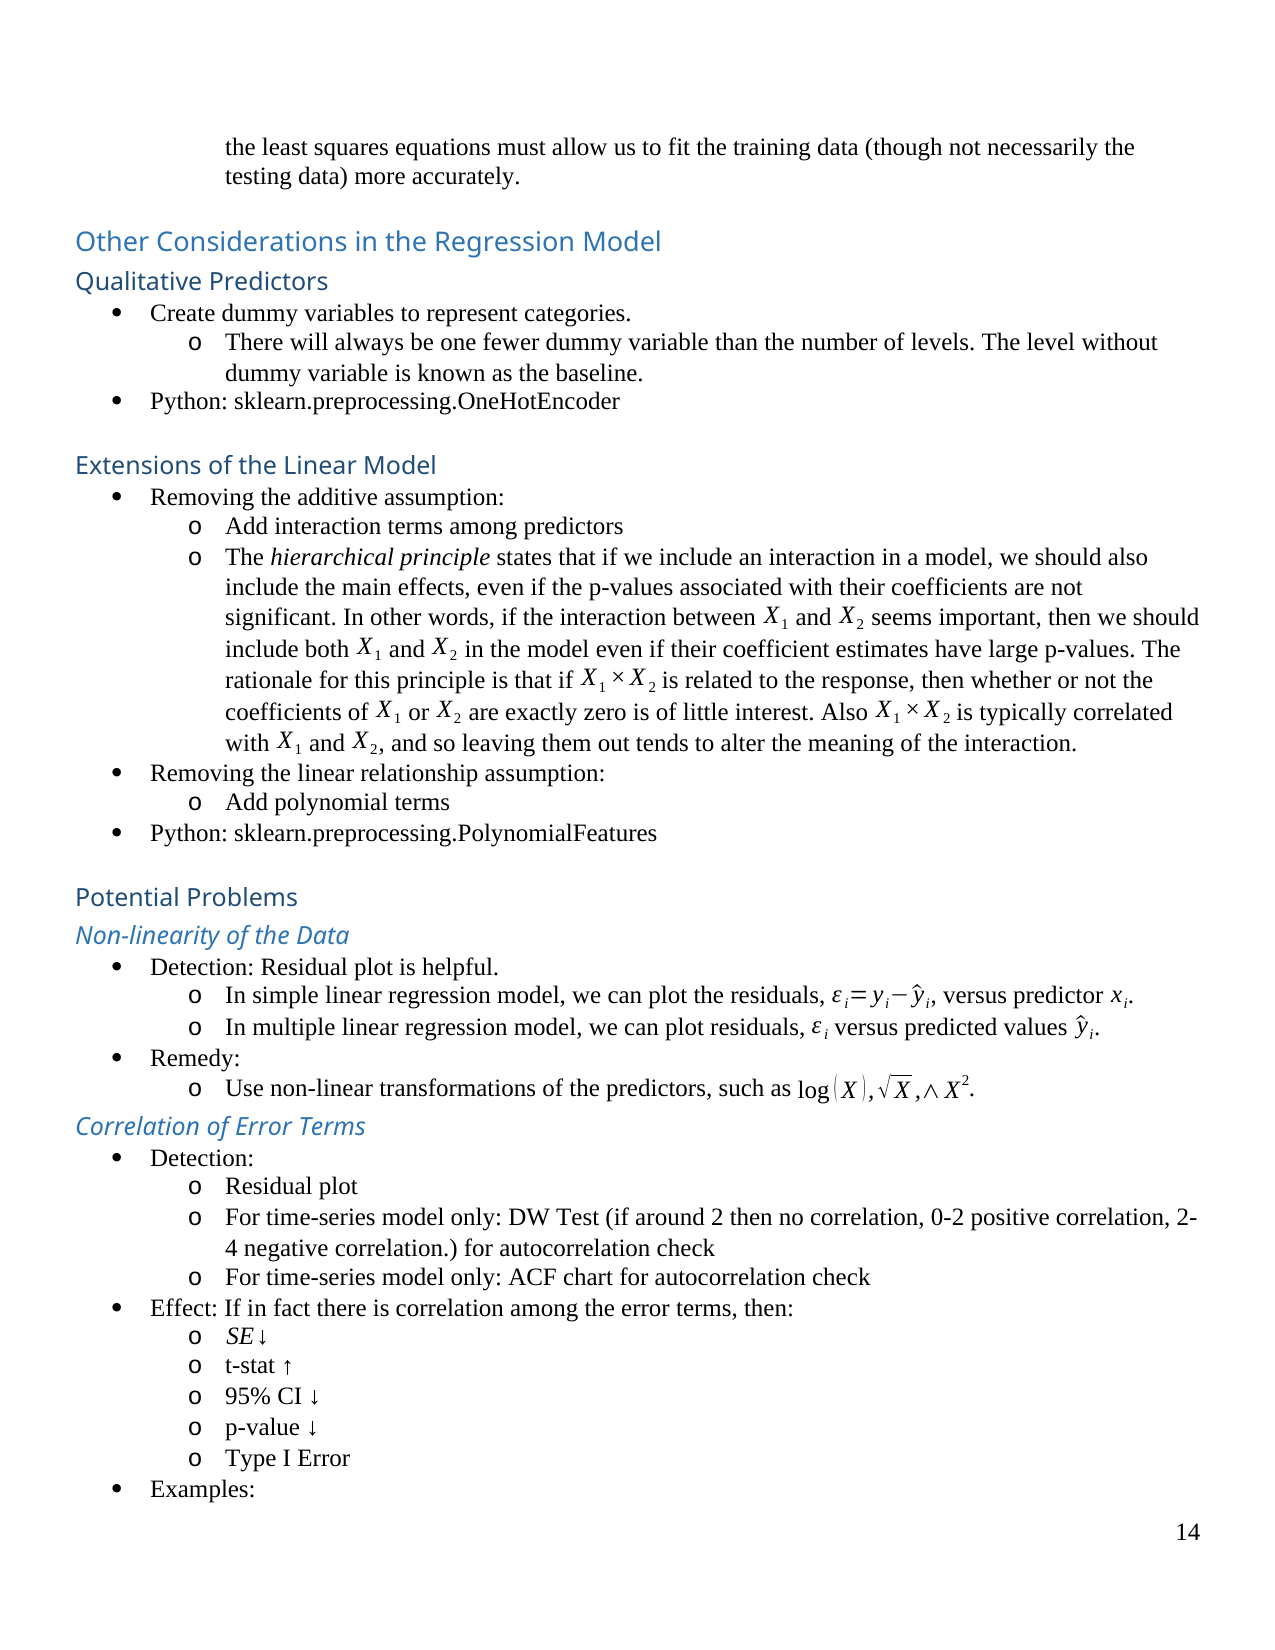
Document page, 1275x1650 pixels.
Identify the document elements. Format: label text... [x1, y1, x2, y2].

list Python: sklearn.preprocessing.OneHotEncoder [112, 386, 1200, 415]
subtitle Non-linearity of the Data [75, 917, 1200, 952]
list Remedy: [112, 1043, 1200, 1072]
list There will always be one fewer dummy variable than the number of levels. The level without dummy variable is known as the baseline. [187, 327, 1200, 386]
subtitle Extensions of the Linear Model [75, 448, 1200, 482]
list In multiple linear regression model, we can plot residuals, versus predicted values . [187, 1012, 1200, 1043]
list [187, 132, 1200, 190]
list The hierarchical principle states that if we include an interaction in a model, we should also include the main effects, even if the p-values associated with their coefficients are not significant. In other words, if the interaction between and seems important, then we should include both and in the model even if their coefficient estimates have large p-values. The rationale for this principle is that if is related to the response, then whether or not the coefficients of or are exactly zero is of little interest. Also is typically correlated with and , and so leaving them out tends to alter the meaning of the interaction. [187, 542, 1200, 758]
list Residual plot [187, 1171, 1200, 1202]
list Removing the linear relationship assumption: [112, 758, 1200, 787]
list t-stat [187, 1351, 1200, 1381]
list Create dummy variables to represent categories. [112, 298, 1200, 327]
list p-value [187, 1412, 1200, 1443]
list For time-series model only: DW Test (if around 2 then no correlation, 0-2 positive correlation, 2-4 negative correlation.) for autocorrelation check [187, 1202, 1200, 1262]
list Python: sklearn.preprocessing.PolynomialFeatures [112, 818, 1200, 846]
list Use non-linear transformations of the predictors, such as . [187, 1072, 1200, 1104]
list 95% CI [187, 1381, 1200, 1412]
list Effect: If in fact there is correlation among the error terms, then: [112, 1293, 1200, 1321]
subtitle Qualitative Predictors [75, 264, 1200, 298]
list Removing the additive assumption: [112, 482, 1200, 511]
list Add polynomial terms [187, 787, 1200, 818]
list Detection: Residual plot is helpful. [112, 952, 1200, 980]
list Type I Error [187, 1443, 1200, 1474]
subtitle Other Considerations in the Regression Model [75, 223, 1200, 260]
subtitle Correlation of Error Terms [75, 1109, 1200, 1143]
list Add interaction terms among predictors [187, 511, 1200, 542]
list For time-series model only: ACF chart for autocorrelation check [187, 1262, 1200, 1293]
subtitle Potential Problems [75, 879, 1200, 913]
list Detection: [112, 1143, 1200, 1171]
list In simple linear regression model, we can plot the residuals, , versus predictor . [187, 980, 1200, 1012]
list Examples: [112, 1474, 1200, 1503]
